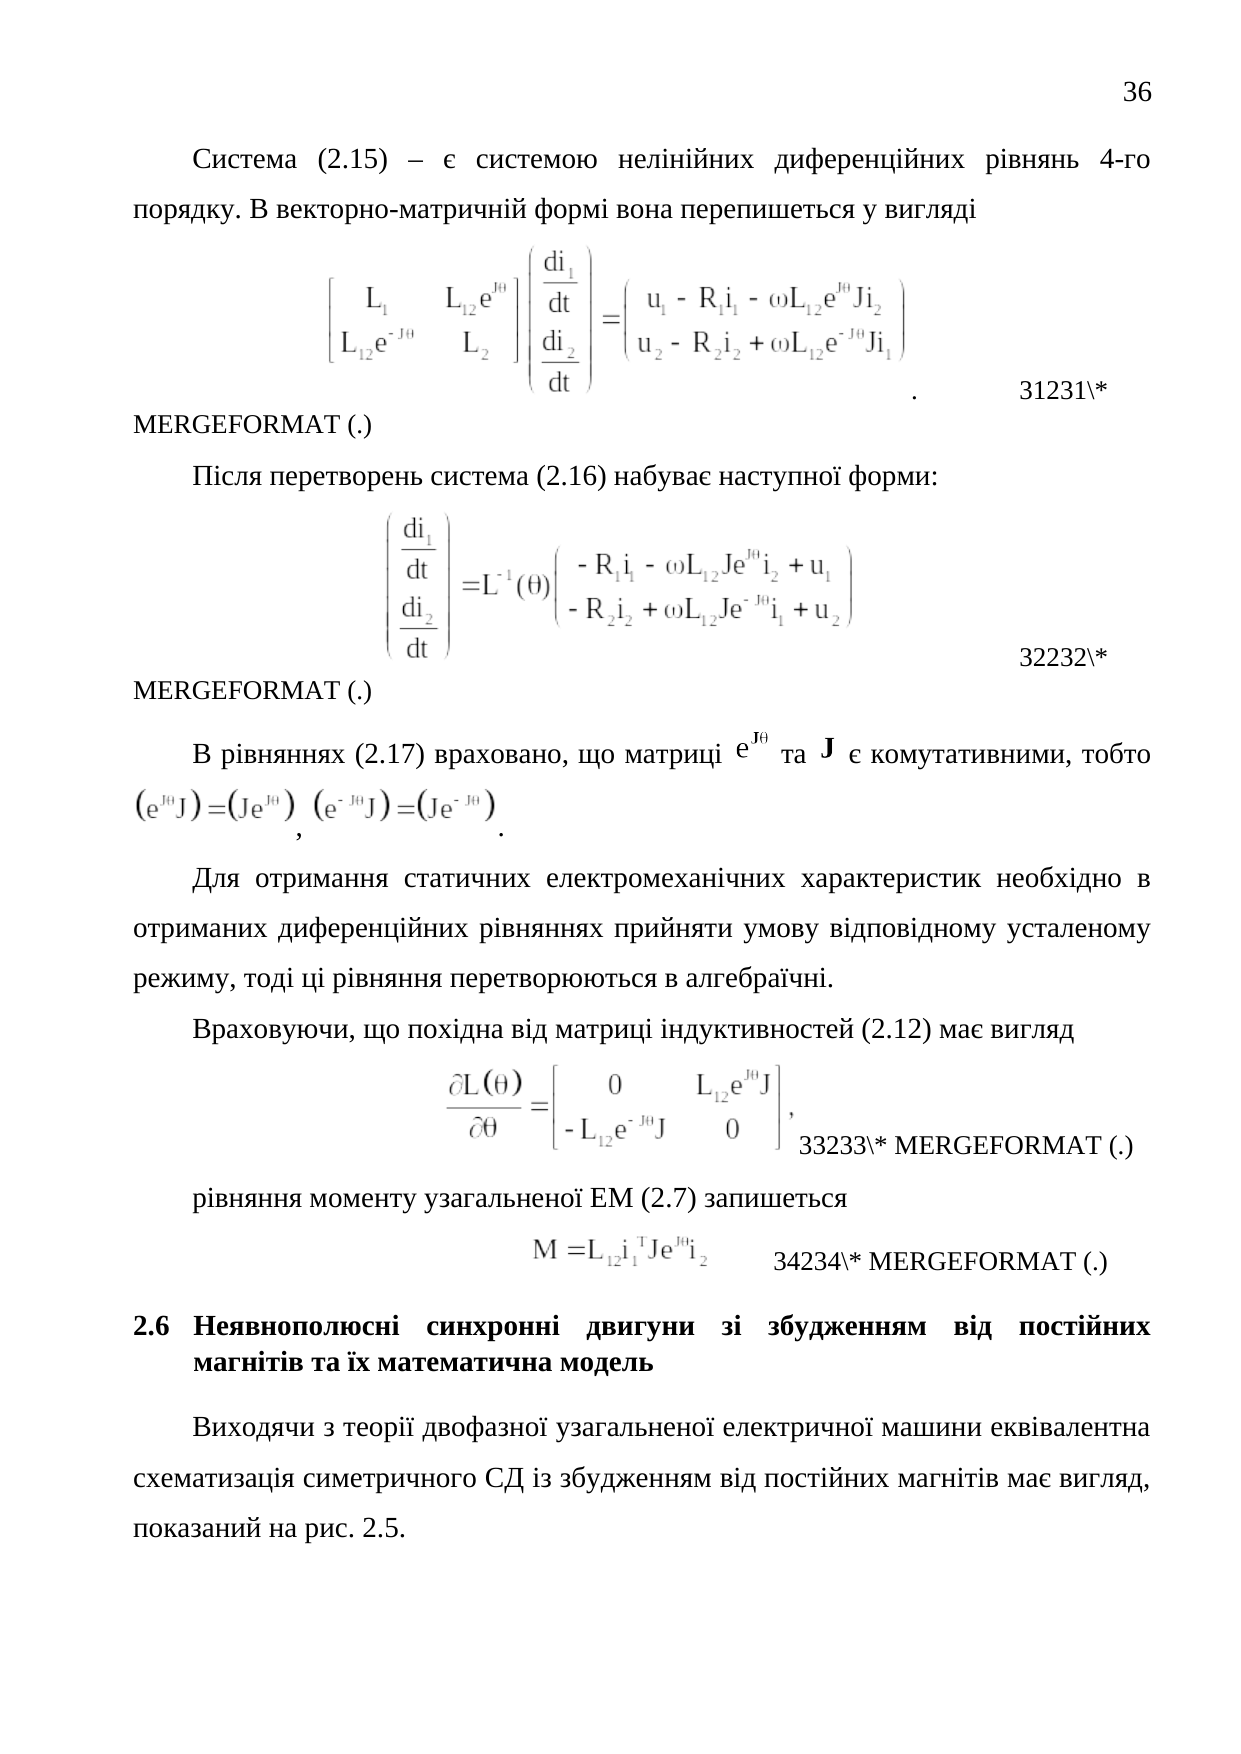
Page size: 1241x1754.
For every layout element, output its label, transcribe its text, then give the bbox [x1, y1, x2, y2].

text В рівняннях (2.17) враховано, що матриці та є комутативними, тобто , . [133, 725, 1152, 843]
text Виходячи з теорії двофазної узагальненої електричної машини еквівалентна схематизація симетричного СД із збудженням від постійних магнітів має вигляд, показаний на рис. 2.5. [133, 1409, 1152, 1544]
text рівняння моменту узагальненої ЕМ (2.7) запишеться [133, 1180, 1152, 1213]
text Після перетворень система (2.16) набуває наступної форми: [133, 458, 1152, 491]
text . [133, 241, 1152, 439]
text Система (2.15) – є системою нелінійних диференційних рівнянь 4-го порядку. В векторно-матричній формі вона перепишеться у вигляді [133, 141, 1152, 225]
text Враховуючи, що похідна від матриці індуктивностей (2.12) має вигляд [133, 1011, 1152, 1044]
subtitle Неявнополюсні синхронні двигуни зі збудженням від постійних магнітів та їх математична модель [133, 1308, 1152, 1378]
text Для отримання статичних електромеханічних характеристик необхідно в отриманих диференційних рівняннях прийняти умову відповідному усталеному режиму, тоді ці рівняння перетворюються в алгебраїчні. [133, 860, 1152, 994]
